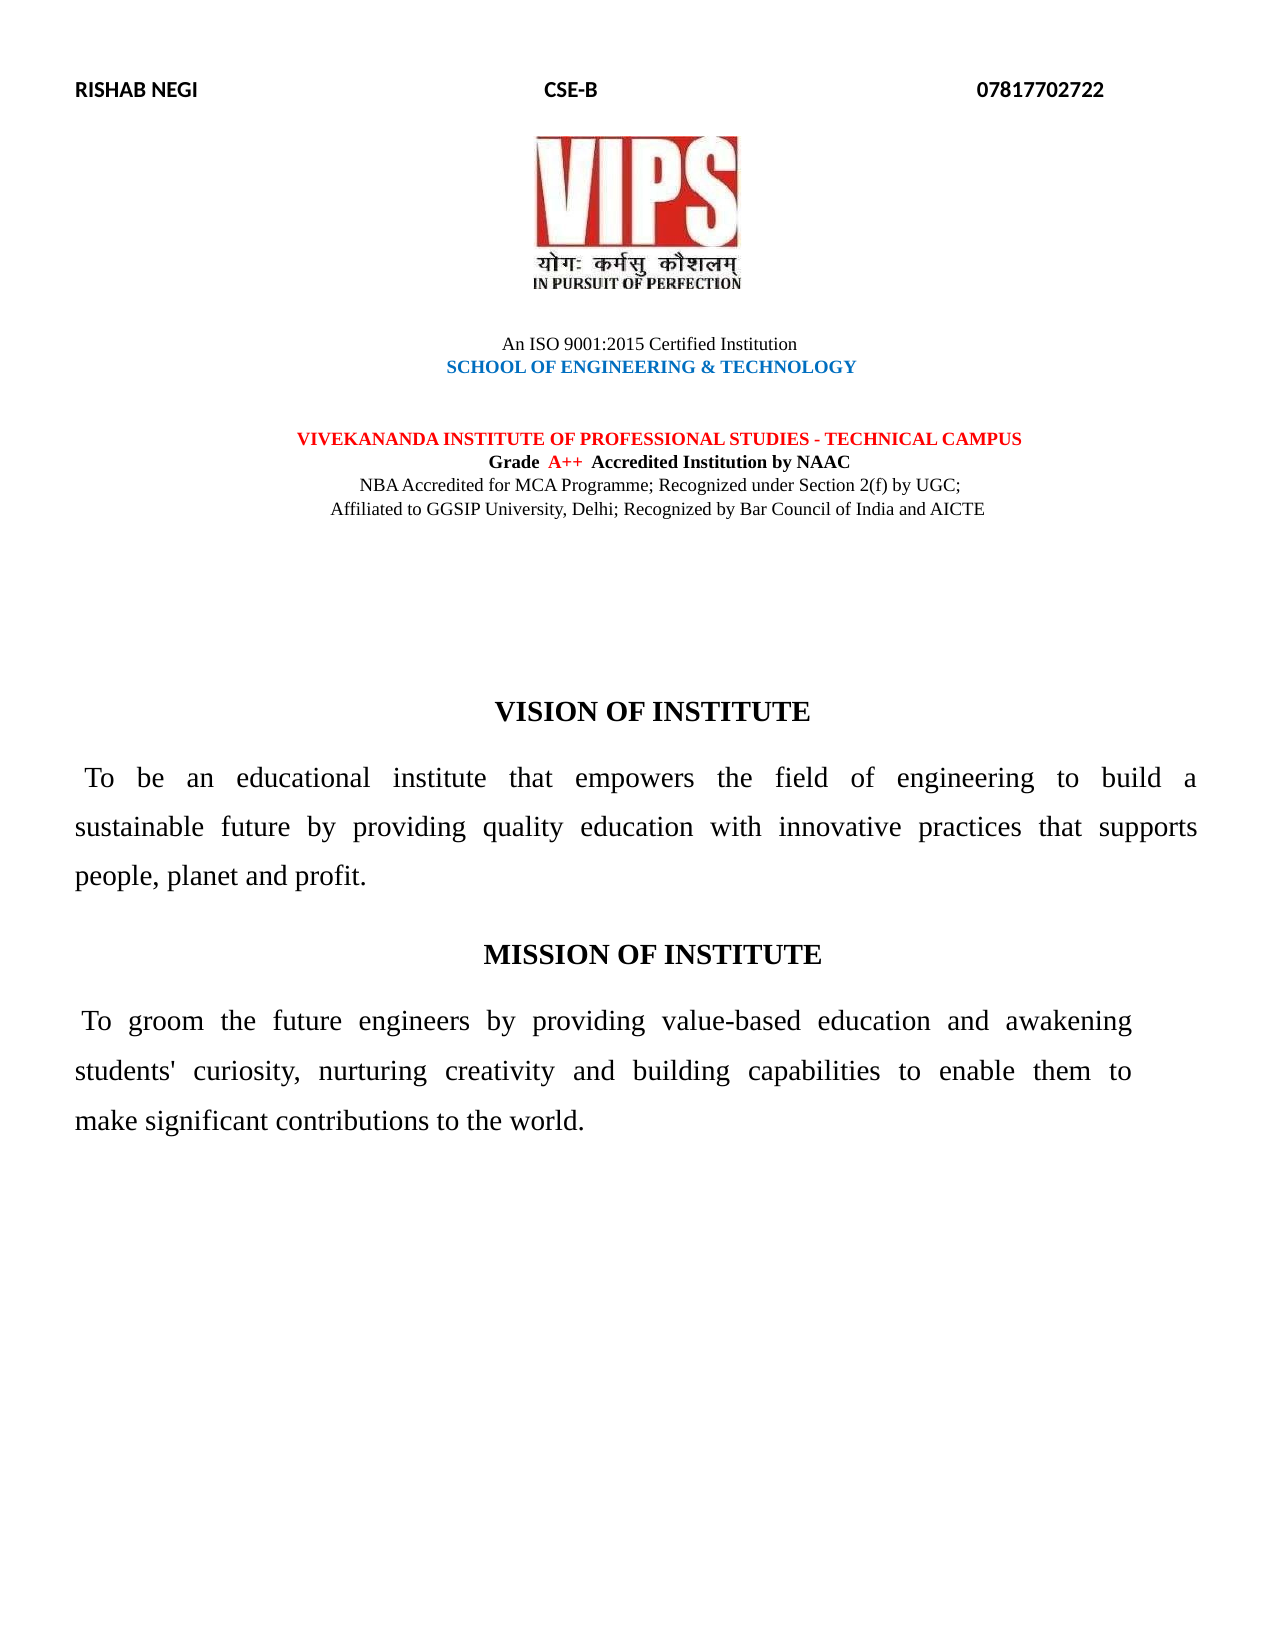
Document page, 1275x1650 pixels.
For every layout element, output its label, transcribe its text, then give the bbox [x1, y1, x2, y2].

text To be an educational institute that empowers the field of engineering to build a sustainable future by providing quality education with innovative practices that supports people, planet and profit. [73, 760, 1200, 891]
text An ISO 9001:2015 Certified Institution [133, 332, 1200, 354]
text To groom the future engineers by providing value-based education and awakening students' curiosity, nurturing creativity and building capabilities to enable them to make significant contributions to the world. [73, 1003, 1134, 1136]
subtitle MISSION OF INSTITUTE [134, 937, 1164, 971]
picture [533, 136, 742, 289]
text SCHOOL OF ENGINEERING & TECHNOLOGY [133, 356, 1200, 377]
text VIVEKANANDA INSTITUTE OF PROFESSIONAL STUDIES - TECHNICAL CAMPUS [292, 427, 1200, 449]
subtitle VISION OF INSTITUTE [134, 694, 1164, 727]
text Affiliated to GGSIP University, Delhi; Recognized by Bar Council of India and AICTE [294, 497, 1200, 519]
text Grade A++ Accredited Institution by NAAC [134, 451, 1200, 472]
text NBA Accredited for MCA Programme; Recognized under Section 2(f) by UGC; [322, 474, 1200, 495]
